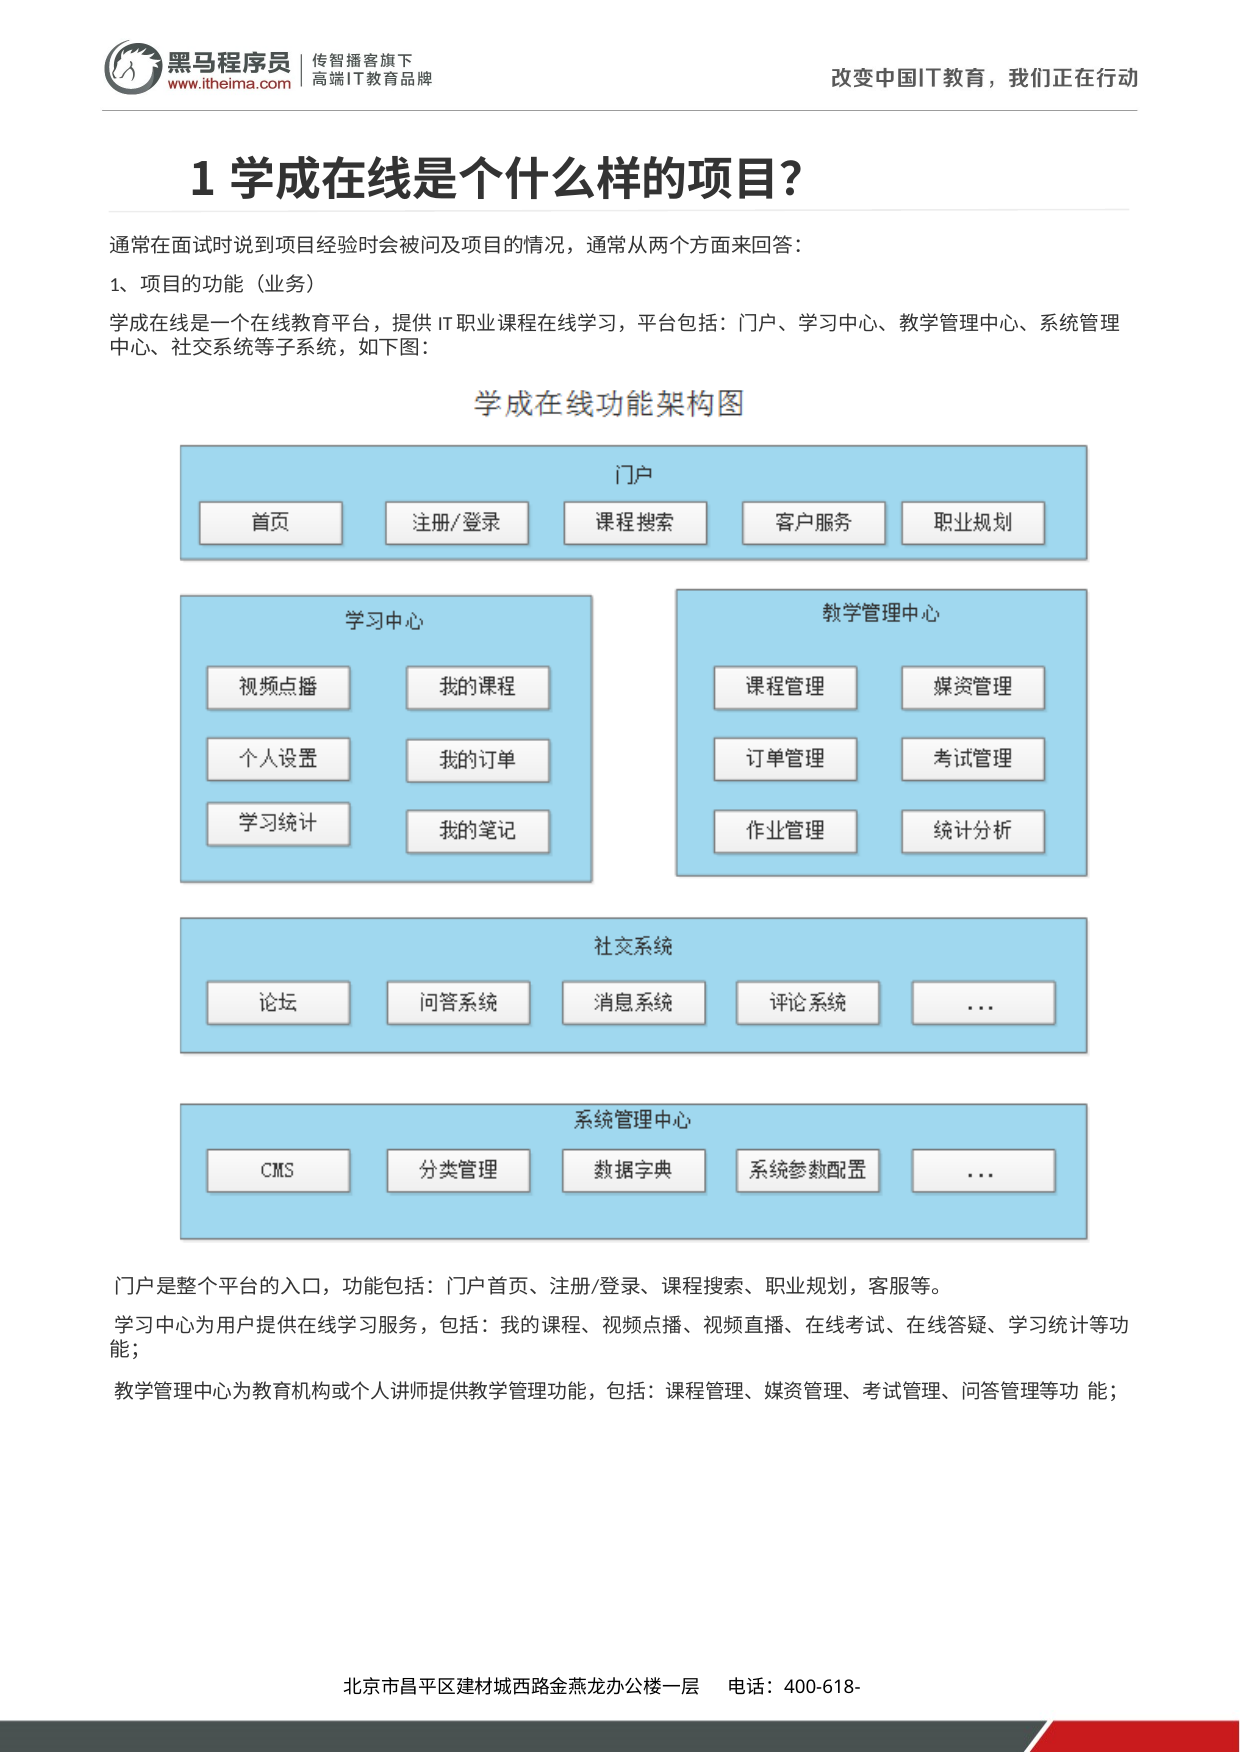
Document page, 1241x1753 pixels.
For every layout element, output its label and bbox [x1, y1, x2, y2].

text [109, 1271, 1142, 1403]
picture [0, 1710, 1240, 1752]
picture [100, 38, 1140, 111]
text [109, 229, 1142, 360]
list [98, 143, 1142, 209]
picture [179, 390, 1090, 1243]
